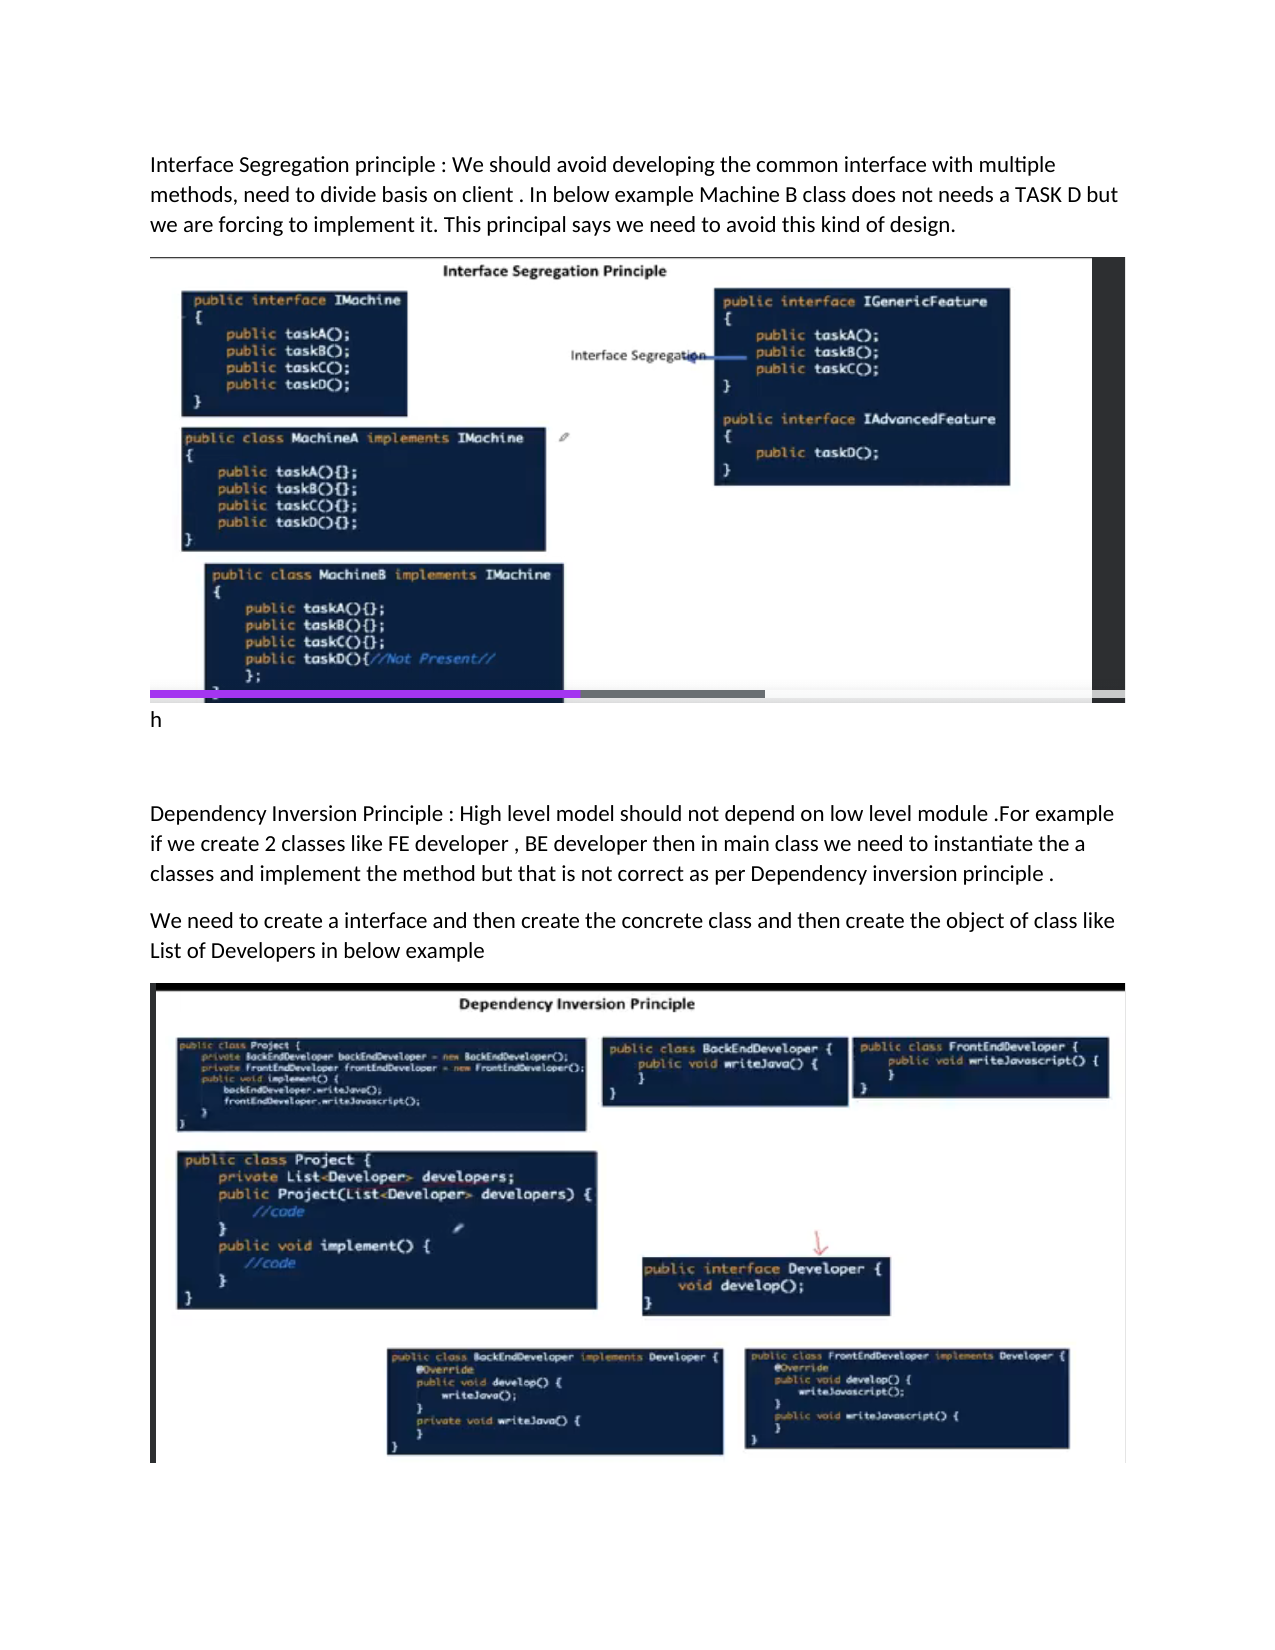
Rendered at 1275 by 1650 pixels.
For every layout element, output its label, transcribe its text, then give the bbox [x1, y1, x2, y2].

text Interface Segregation principle : We should avoid developing the common interface with multiple methods, need to divide basis on client . In below example Machine B class does not needs a TASK D but we are forcing to implement it. This principal says we need to avoid this kind of design. [150, 150, 1125, 238]
text We need to create a interface and then create the concrete class and then create the object of class like List of Developers in below example [150, 906, 1125, 964]
text Dependency Inversion Principle : High level model should not depend on low level module .For example if we create 2 classes like FE developer , BE developer then in main class we need to instantiate the a classes and implement the method but that is not correct as per Dependency inversion principle . [150, 799, 1125, 887]
text h [150, 703, 1125, 733]
picture [150, 983, 1125, 1463]
picture [150, 257, 1125, 703]
